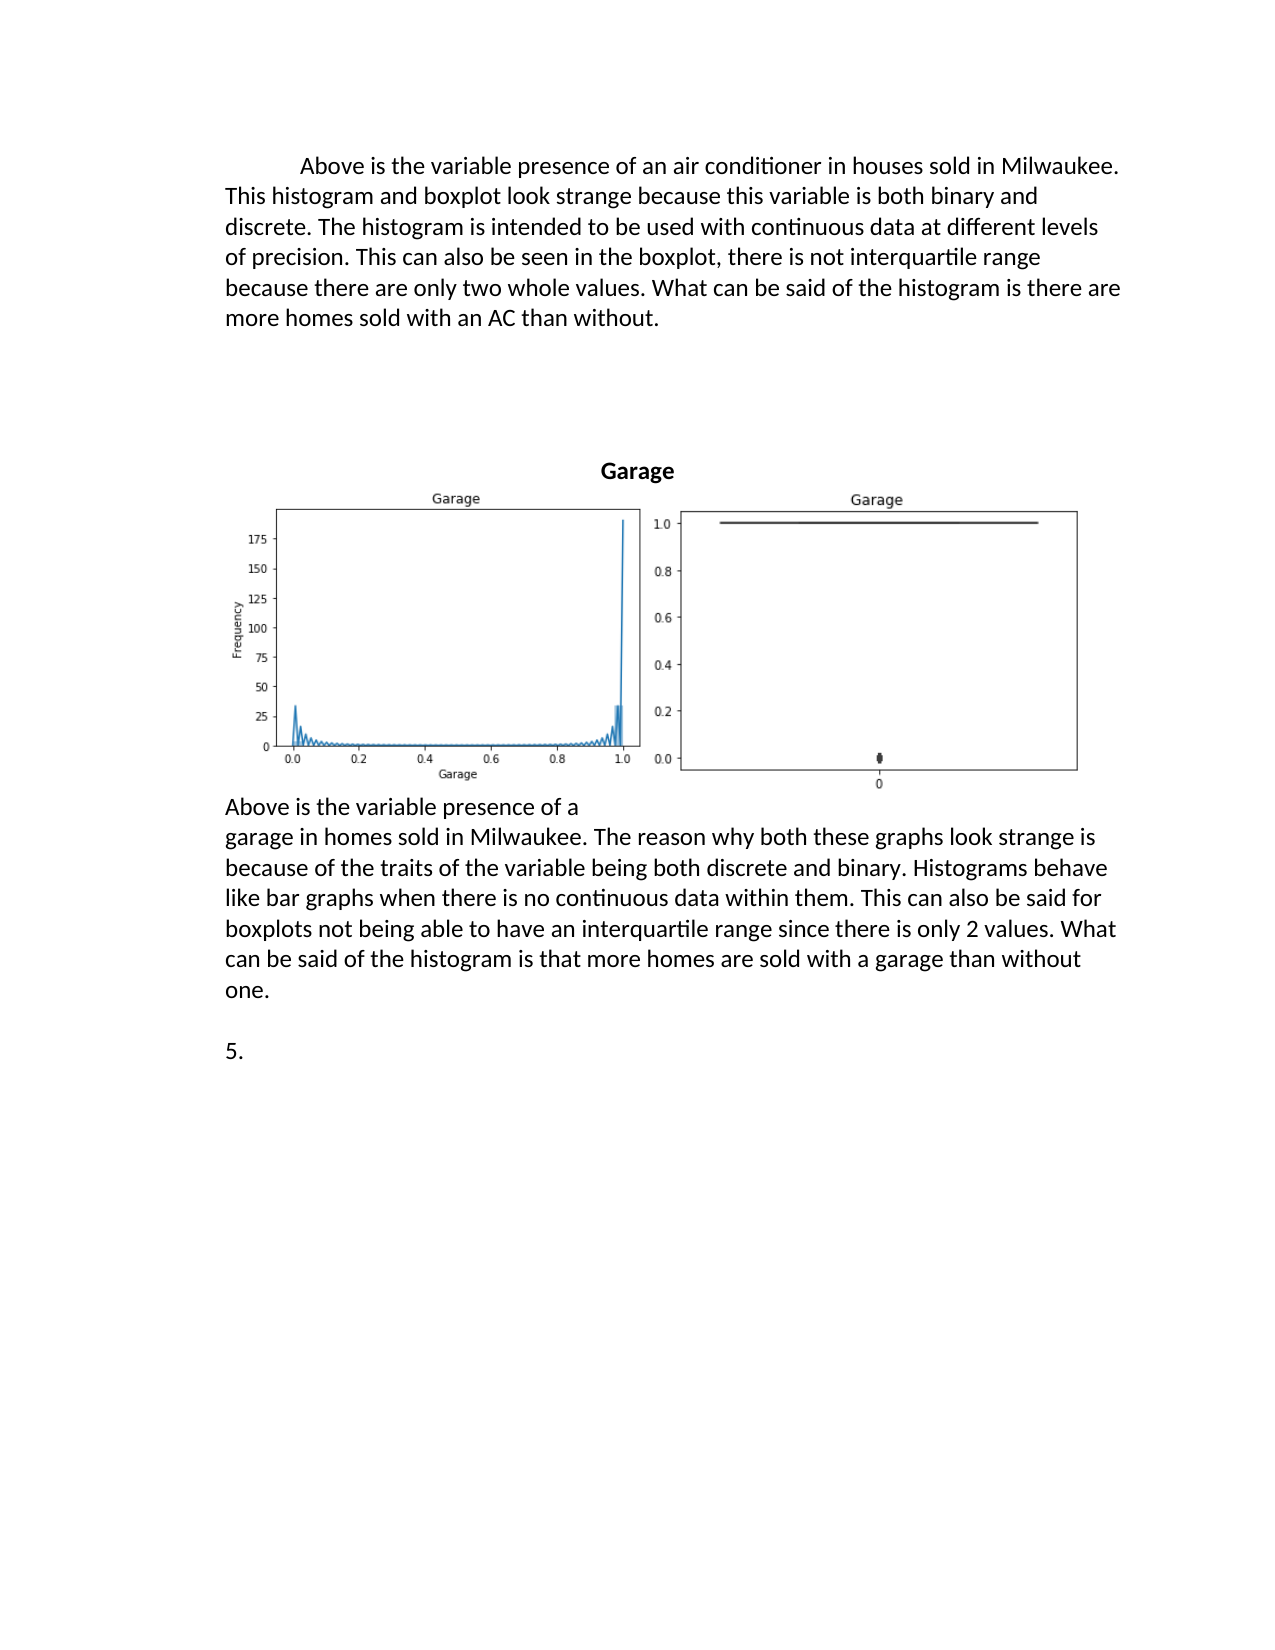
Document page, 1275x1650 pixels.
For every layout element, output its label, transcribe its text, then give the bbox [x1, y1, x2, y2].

text 5. [225, 1035, 1125, 1066]
picture [226, 486, 644, 784]
list Above is the variable presence of an air conditioner in houses sold in Milwaukee. This histogram and boxplot look strange because this variable is both binary and discrete. The histogram is intended to be used with continuous data at different levels of precision. This can also be seen in the boxplot, there is not interquartile range because there are only two whole values. What can be said of the histogram is there are more homes sold with an AC than without. [225, 150, 1125, 333]
picture [647, 487, 1083, 796]
text Garage [150, 455, 1125, 486]
